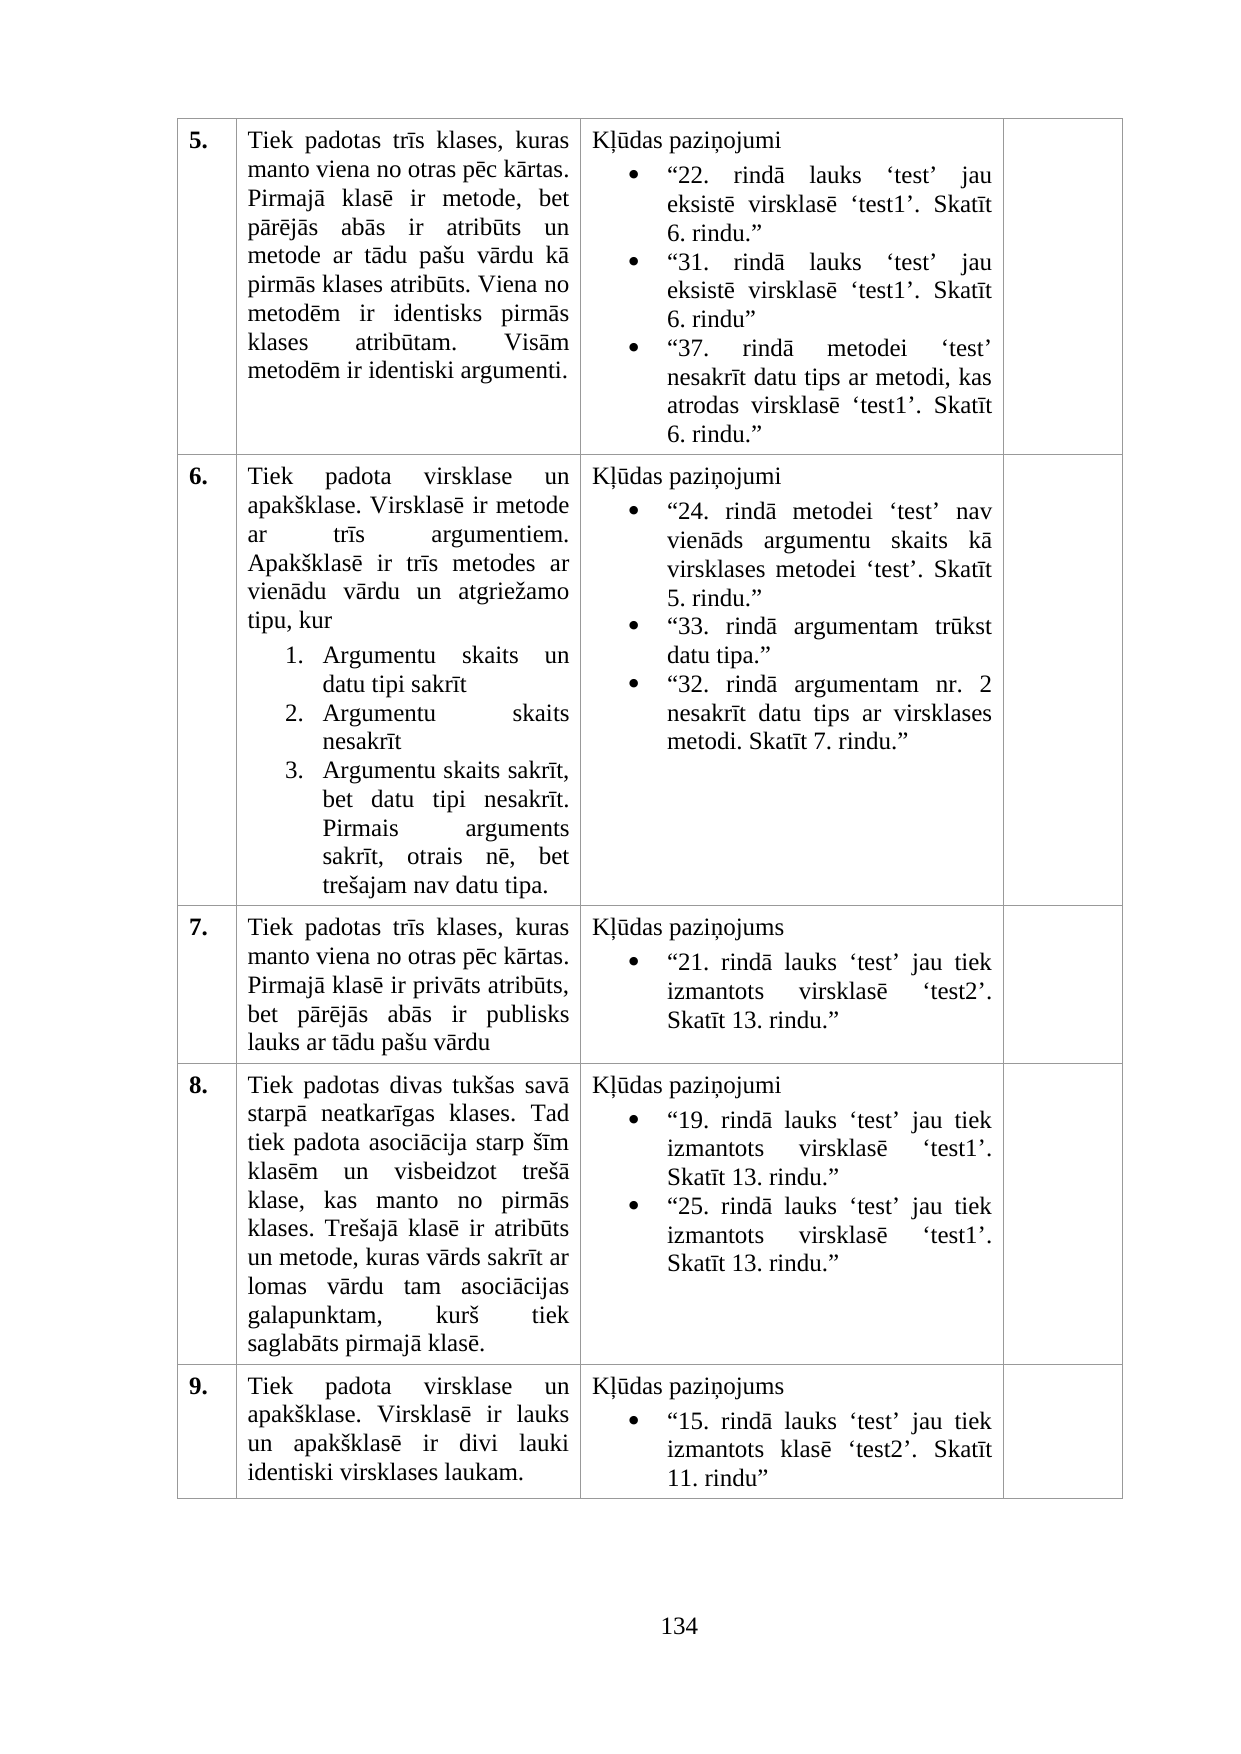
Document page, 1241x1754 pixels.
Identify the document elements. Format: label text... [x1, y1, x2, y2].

table_cell Kļūdas paziņojumi “19. rindā lauks ‘test’ jau tiek izmantots virsklasē ‘test1’. Skatīt 13. rindu.” “25. rindā lauks ‘test’ jau tiek izmantots virsklasē ‘test1’. Skatīt 13. rindu.” [581, 1064, 1003, 1363]
table_cell Kļūdas paziņojumi “24. rindā metodei ‘test’ nav vienāds argumentu skaits kā virsklases metodei ‘test’. Skatīt 5. rindu.” “33. rindā argumentam trūkst datu tipa.” “32. rindā argumentam nr. 2 nesakrīt datu tips ar virsklases metodi. Skatīt 7. rindu.” [581, 455, 1003, 905]
table_cell 6. [178, 455, 236, 905]
table_cell Tiek padotas divas tukšas savā starpā neatkarīgas klases. Tad tiek padota asociācija starp šīm klasēm un visbeidzot trešā klase, kas manto no pirmās klases. Trešajā klasē ir atribūts un metode, kuras vārds sakrīt ar lomas vārdu tam asociācijas galapunktam, kurš tiek saglabāts pirmajā klasē. [237, 1064, 580, 1363]
table_cell Tiek padotas trīs klases, kuras manto viena no otras pēc kārtas. Pirmajā klasē ir privāts atribūts, bet pārējās abās ir publisks lauks ar tādu pašu vārdu [237, 906, 580, 1062]
table_cell Kļūdas paziņojums “15. rindā lauks ‘test’ jau tiek izmantots klasē ‘test2’. Skatīt 11. rindu” [581, 1365, 1003, 1498]
table_cell Tiek padota virsklase un apakšklase. Virsklasē ir lauks un apakšklasē ir divi lauki identiski virsklases laukam. [237, 1365, 580, 1498]
table_cell [1004, 1365, 1122, 1498]
table_cell 8. [178, 1064, 236, 1363]
table_cell [1004, 455, 1122, 905]
table_cell 9. [178, 1365, 236, 1498]
table_cell Kļūdas paziņojumi “22. rindā lauks ‘test’ jau eksistē virsklasē ‘test1’. Skatīt 6. rindu.” “31. rindā lauks ‘test’ jau eksistē virsklasē ‘test1’. Skatīt 6. rindu” “37. rindā metodei ‘test’ nesakrīt datu tips ar metodi, kas atrodas virsklasē ‘test1’. Skatīt 6. rindu.” [581, 119, 1003, 454]
table_cell [1004, 119, 1122, 454]
table_cell Tiek padota virsklase un apakšklase. Virsklasē ir metode ar trīs argumentiem. Apakšklasē ir trīs metodes ar vienādu vārdu un atgriežamo tipu, kur Argumentu skaits un datu tipi sakrīt Argumentu skaits nesakrīt Argumentu skaits sakrīt, bet datu tipi nesakrīt. Pirmais arguments sakrīt, otrais nē, bet trešajam nav datu tipa. [237, 455, 580, 905]
table_cell Tiek padotas trīs klases, kuras manto viena no otras pēc kārtas. Pirmajā klasē ir metode, bet pārējās abās ir atribūts un metode ar tādu pašu vārdu kā pirmās klases atribūts. Viena no metodēm ir identisks pirmās klases atribūtam. Visām metodēm ir identiski argumenti. [237, 119, 580, 454]
table_cell 7. [178, 906, 236, 1062]
table_cell [1004, 1064, 1122, 1363]
table_cell 5. [178, 119, 236, 454]
table_cell Kļūdas paziņojums “21. rindā lauks ‘test’ jau tiek izmantots virsklasē ‘test2’. Skatīt 13. rindu.” [581, 906, 1003, 1062]
table_cell [1004, 906, 1122, 1062]
